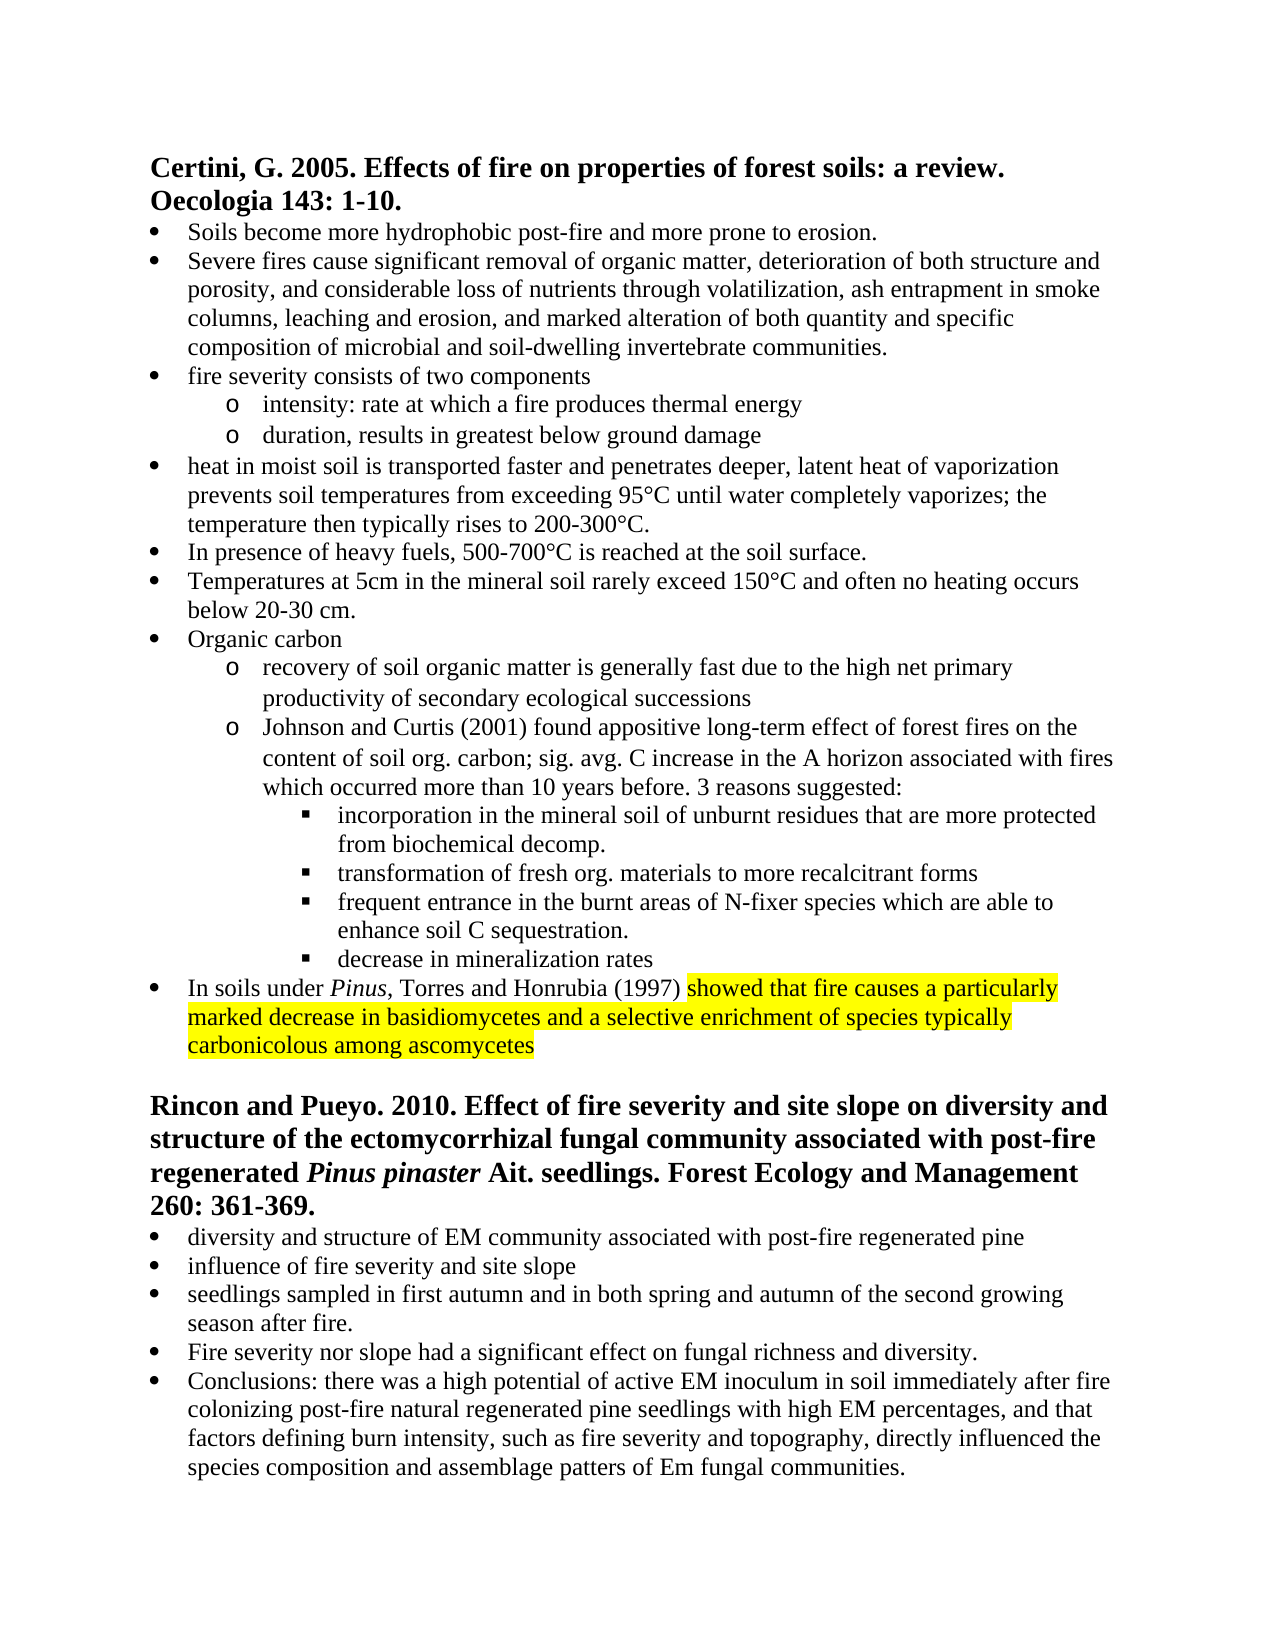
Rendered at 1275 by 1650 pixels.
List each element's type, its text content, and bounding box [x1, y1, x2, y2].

list seedlings sampled in first autumn and in both spring and autumn of the second growing season after fire. [150, 1279, 1125, 1337]
list Severe fires cause significant removal of organic matter, deterioration of both structure and porosity, and considerable loss of nutrients through volatilization, ash entrapment in smoke columns, leaching and erosion, and marked alteration of both quantity and specific composition of microbial and soil-dwelling invertebrate communities. [150, 246, 1125, 361]
list In presence of heavy fuels, 500-700°C is reached at the soil surface. [150, 537, 1125, 566]
list transformation of fresh org. materials to more recalcitrant forms [300, 858, 1125, 887]
list Johnson and Curtis (2001) found appositive long-term effect of forest fires on the content of soil org. carbon; sig. avg. C increase in the A horizon associated with fires which occurred more than 10 years before. 3 reasons suggested: [225, 712, 1125, 800]
list Temperatures at 5cm in the mineral soil rarely exceed 150°C and often no heating occurs below 20-30 cm. [150, 566, 1125, 624]
text Rincon and Pueyo. 2010. Effect of fire severity and site slope on diversity and structure of the ectomycorrhizal fungal community associated with post-fire regenerated Pinus pinaster Ait. seedlings. Forest Ecology and Management 260: 361-369. [150, 1088, 1125, 1222]
list diversity and structure of EM community associated with post-fire regenerated pine [150, 1222, 1125, 1251]
list fire severity consists of two components [150, 361, 1125, 389]
list decrease in mineralization rates [300, 944, 1125, 973]
list intensity: rate at which a fire produces thermal energy [225, 389, 1125, 420]
list Conclusions: there was a high potential of active EM inoculum in soil immediately after fire colonizing post-fire natural regenerated pine seedlings with high EM percentages, and that factors defining burn intensity, such as fire severity and topography, directly influenced the species composition and assemblage patters of Em fungal communities. [150, 1366, 1125, 1481]
list In soils under Pinus, Torres and Honrubia (1997) showed that fire causes a particularly marked decrease in basidiomycetes and a selective enrichment of species typically carbonicolous among ascomycetes [150, 973, 687, 1059]
list Fire severity nor slope had a significant effect on fungal richness and diversity. [150, 1337, 1125, 1366]
list influence of fire severity and site slope [150, 1251, 1125, 1279]
list Organic carbon [150, 624, 1125, 652]
list In soils under Pinus, Torres and Honrubia (1997) showed that fire causes a particularly marked decrease in basidiomycetes and a selective enrichment of species typically carbonicolous among ascomycetes [534, 973, 1125, 1059]
text Certini, G. 2005. Effects of fire on properties of forest soils: a review. Oecologia 143: 1-10. [150, 150, 1125, 217]
list recovery of soil organic matter is generally fast due to the high net primary productivity of secondary ecological successions [225, 652, 1125, 712]
list heat in moist soil is transported faster and penetrates deeper, latent heat of vaporization prevents soil temperatures from exceeding 95°C until water completely vaporizes; the temperature then typically rises to 200-300°C. [150, 451, 1125, 537]
list incorporation in the mineral soil of unburnt residues that are more protected from biochemical decomp. [300, 800, 1125, 858]
list frequent entrance in the burnt areas of N-fixer species which are able to enhance soil C sequestration. [300, 887, 1125, 944]
list Soils become more hydrophobic post-fire and more prone to erosion. [150, 217, 1125, 246]
list duration, results in greatest below ground damage [225, 420, 1125, 451]
